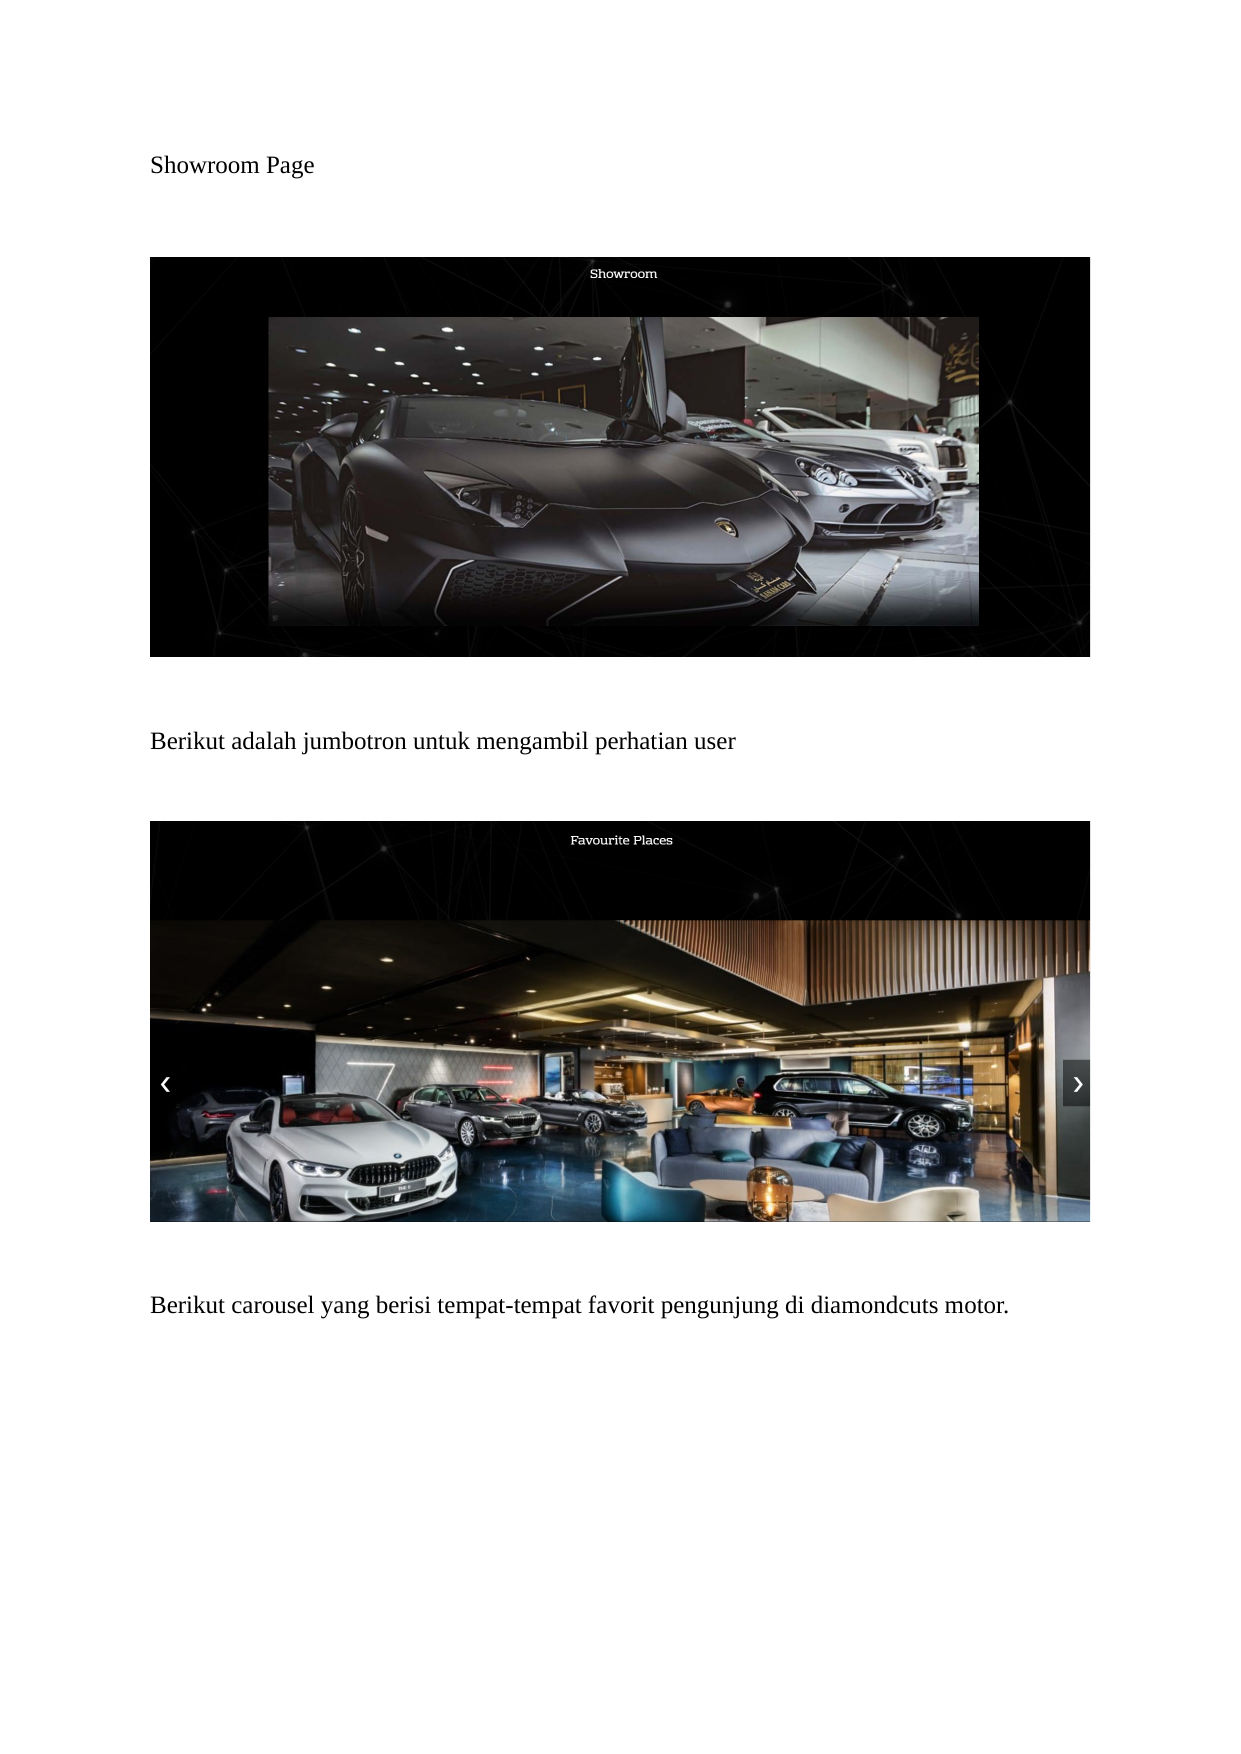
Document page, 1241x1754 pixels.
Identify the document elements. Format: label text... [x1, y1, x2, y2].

text Berikut adalah jumbotron untuk mengambil perhatian user [150, 726, 1090, 754]
text Berikut carousel yang berisi tempat-tempat favorit pengunjung di diamondcuts motor. [150, 1291, 1090, 1319]
picture [150, 821, 1091, 1222]
text Showroom Page [150, 150, 1090, 179]
picture [150, 257, 1091, 657]
